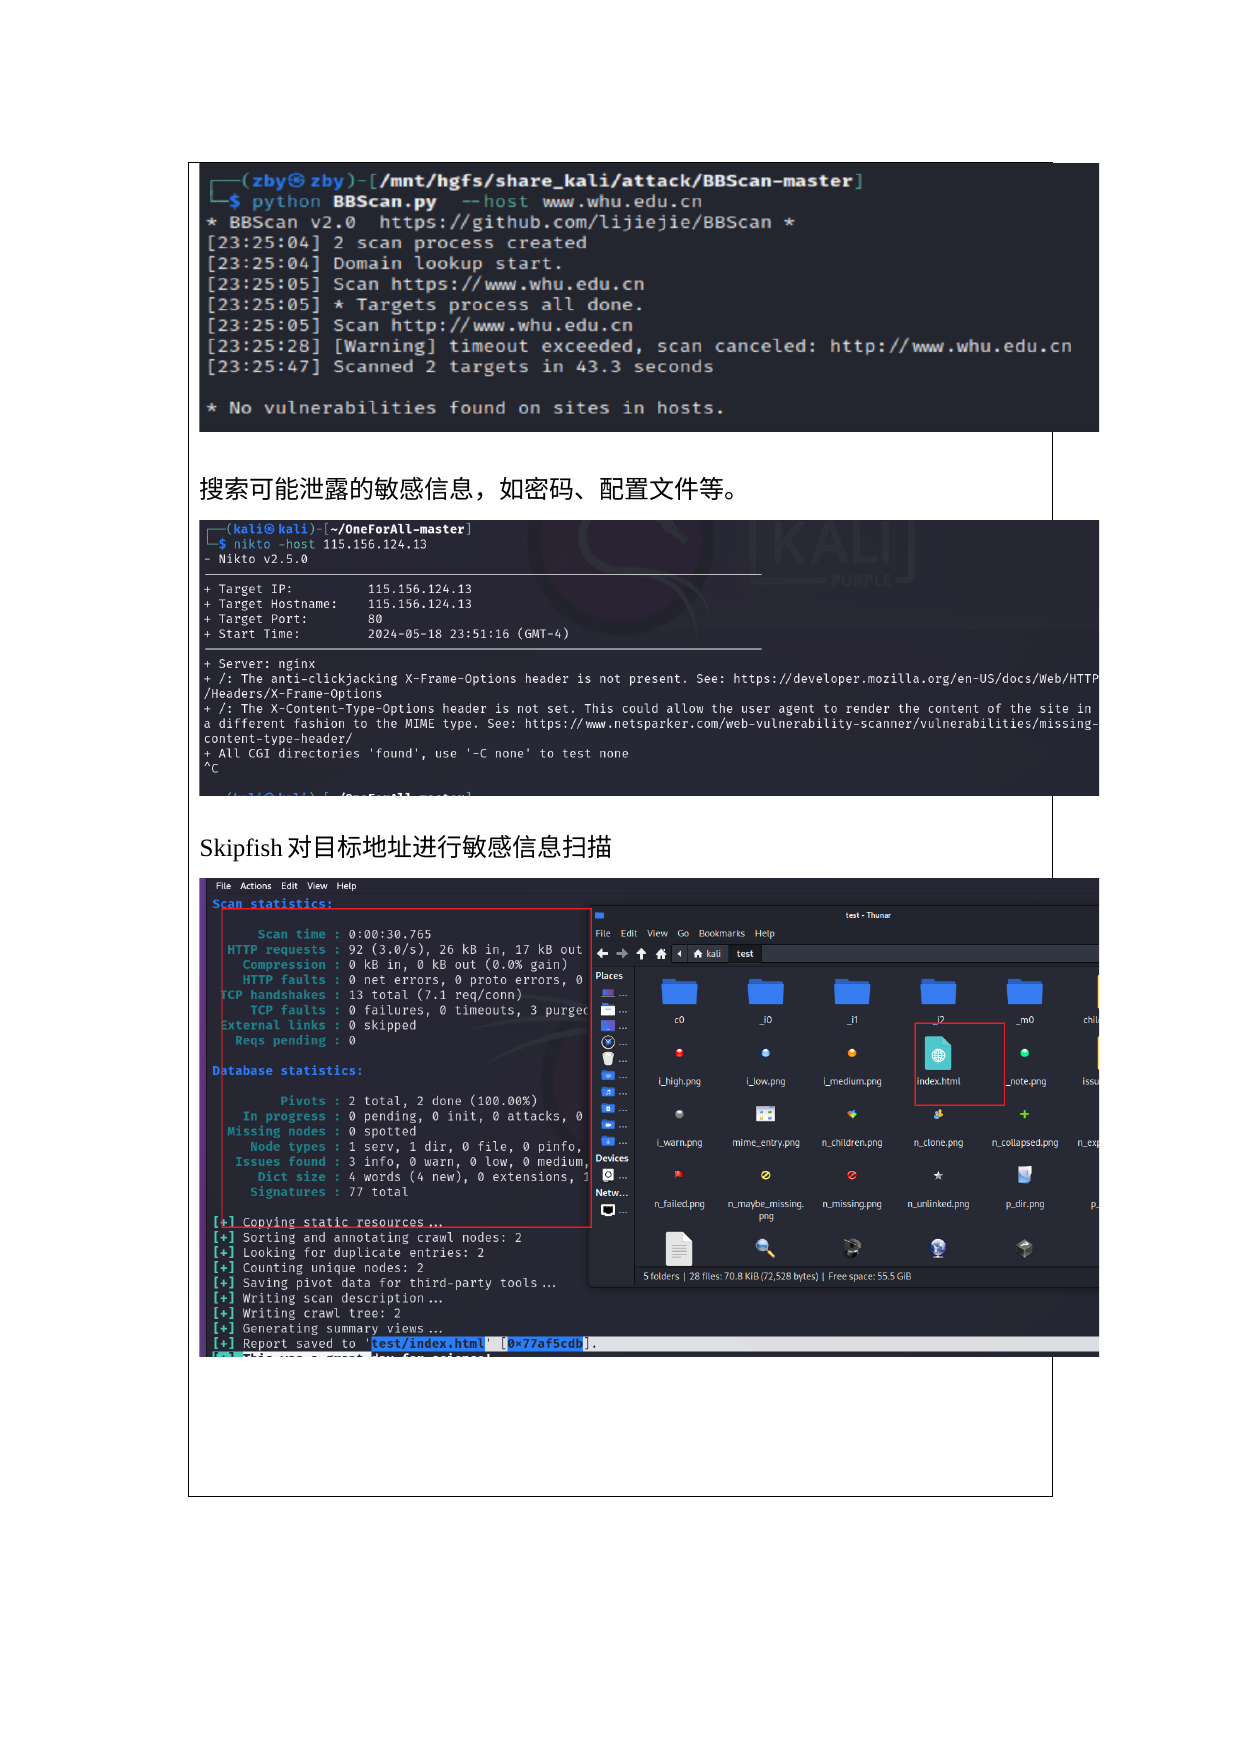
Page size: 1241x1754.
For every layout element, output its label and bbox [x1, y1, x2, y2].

picture [199, 520, 1100, 796]
picture [199, 878, 1100, 1357]
table_cell [189, 163, 1052, 1496]
picture [199, 163, 1100, 432]
